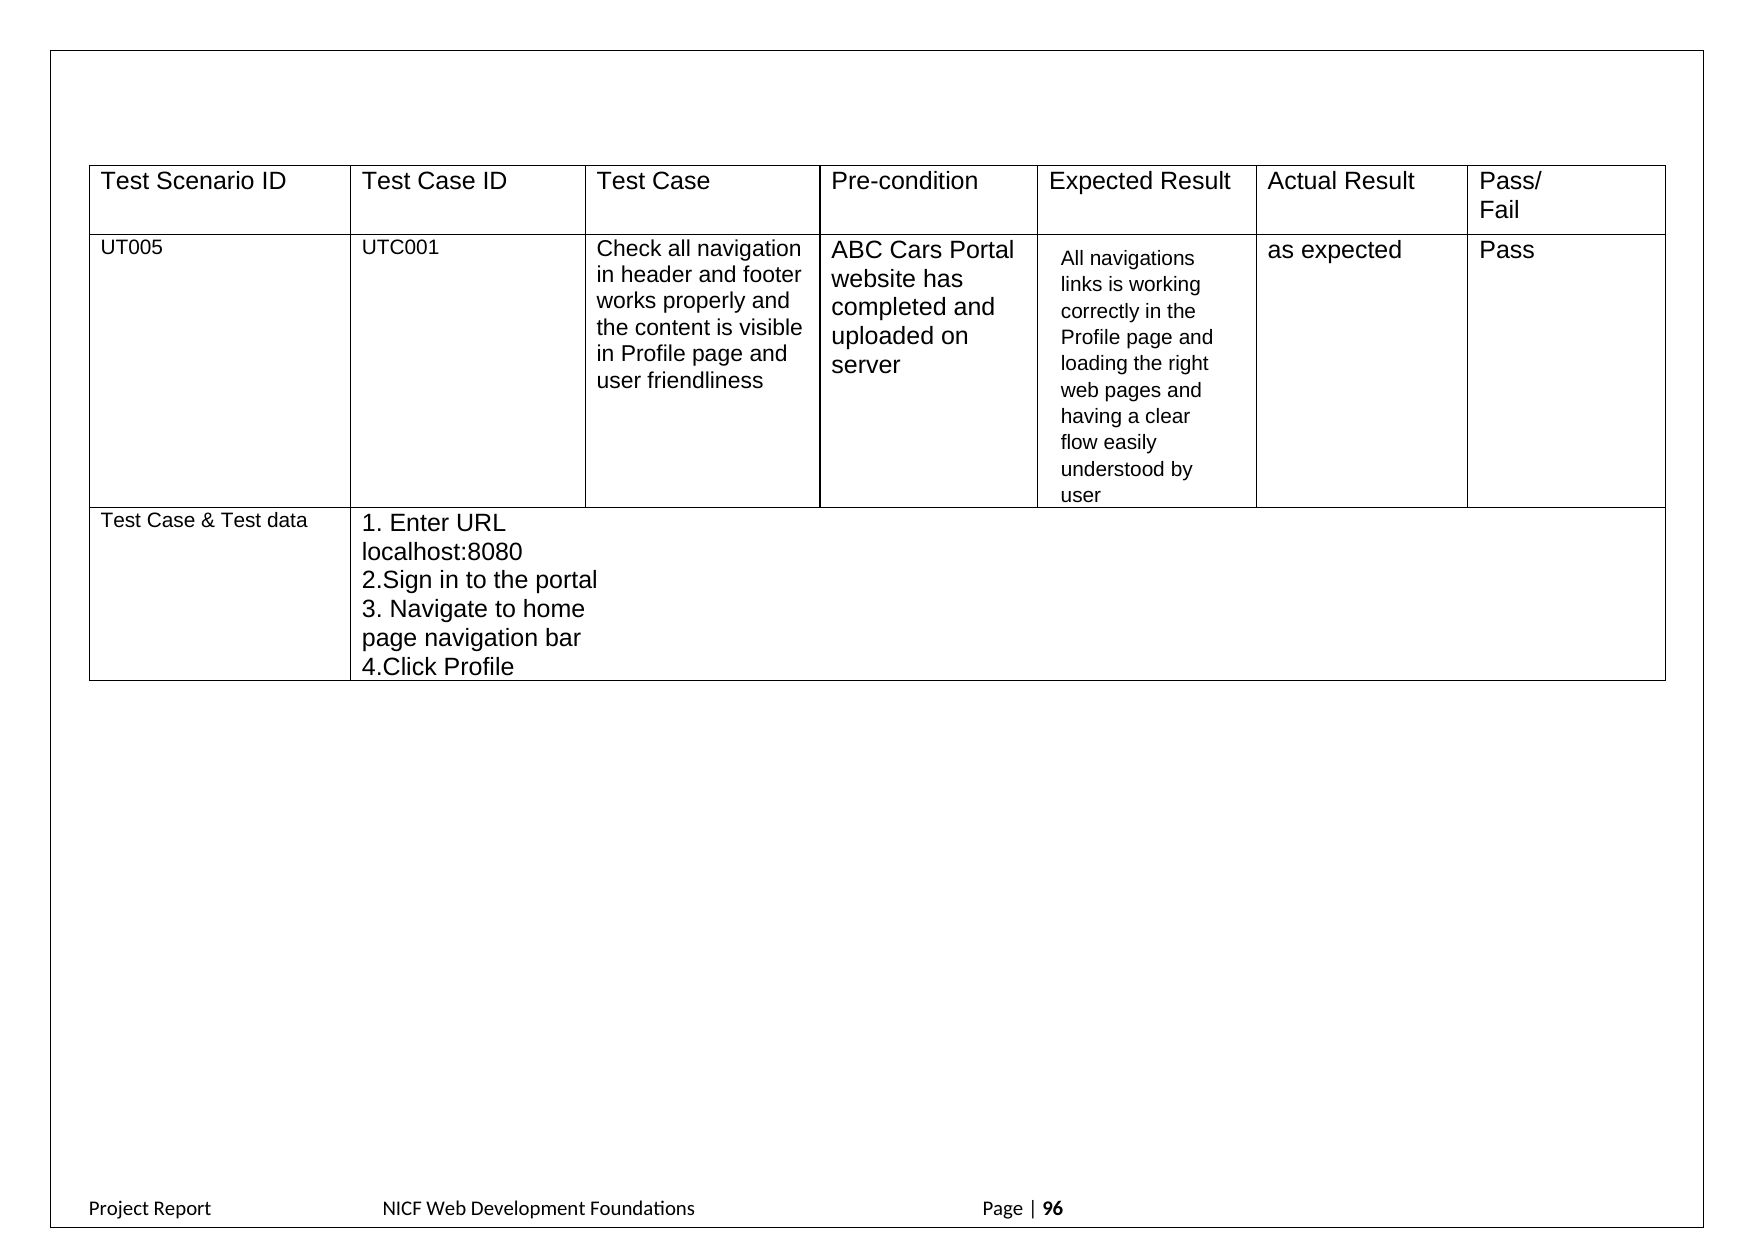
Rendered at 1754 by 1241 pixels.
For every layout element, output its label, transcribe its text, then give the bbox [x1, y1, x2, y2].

table_header Pre-condition [821, 166, 1037, 234]
table_cell as expected [1257, 235, 1467, 507]
table_cell Pass [1468, 235, 1665, 507]
table_header Test Scenario ID [90, 166, 350, 234]
table_header Test Case ID [351, 166, 585, 234]
table_cell ABC Cars Portal website has completed and uploaded on server [821, 235, 1037, 507]
table_header Expected Result [1038, 166, 1256, 234]
table_header Test Case [586, 166, 819, 234]
table_header Actual Result [1257, 166, 1467, 234]
table_cell UT005 [90, 235, 350, 507]
table_cell 1. Enter URL localhost:8080 2.Sign in to the portal 3. Navigate to home page navigation bar 4.Click Profile [351, 508, 1665, 680]
table_cell Check all navigation in header and footer works properly and the content is visible in Profile page and user friendliness [586, 235, 819, 507]
table_cell All navigations links is working correctly in the Profile page and loading the right web pages and having a clear flow easily understood by user [1038, 235, 1256, 507]
table_cell UTC001 [351, 235, 585, 507]
table_header Pass/ Fail [1468, 166, 1665, 234]
table_cell Test Case & Test data [90, 508, 350, 680]
